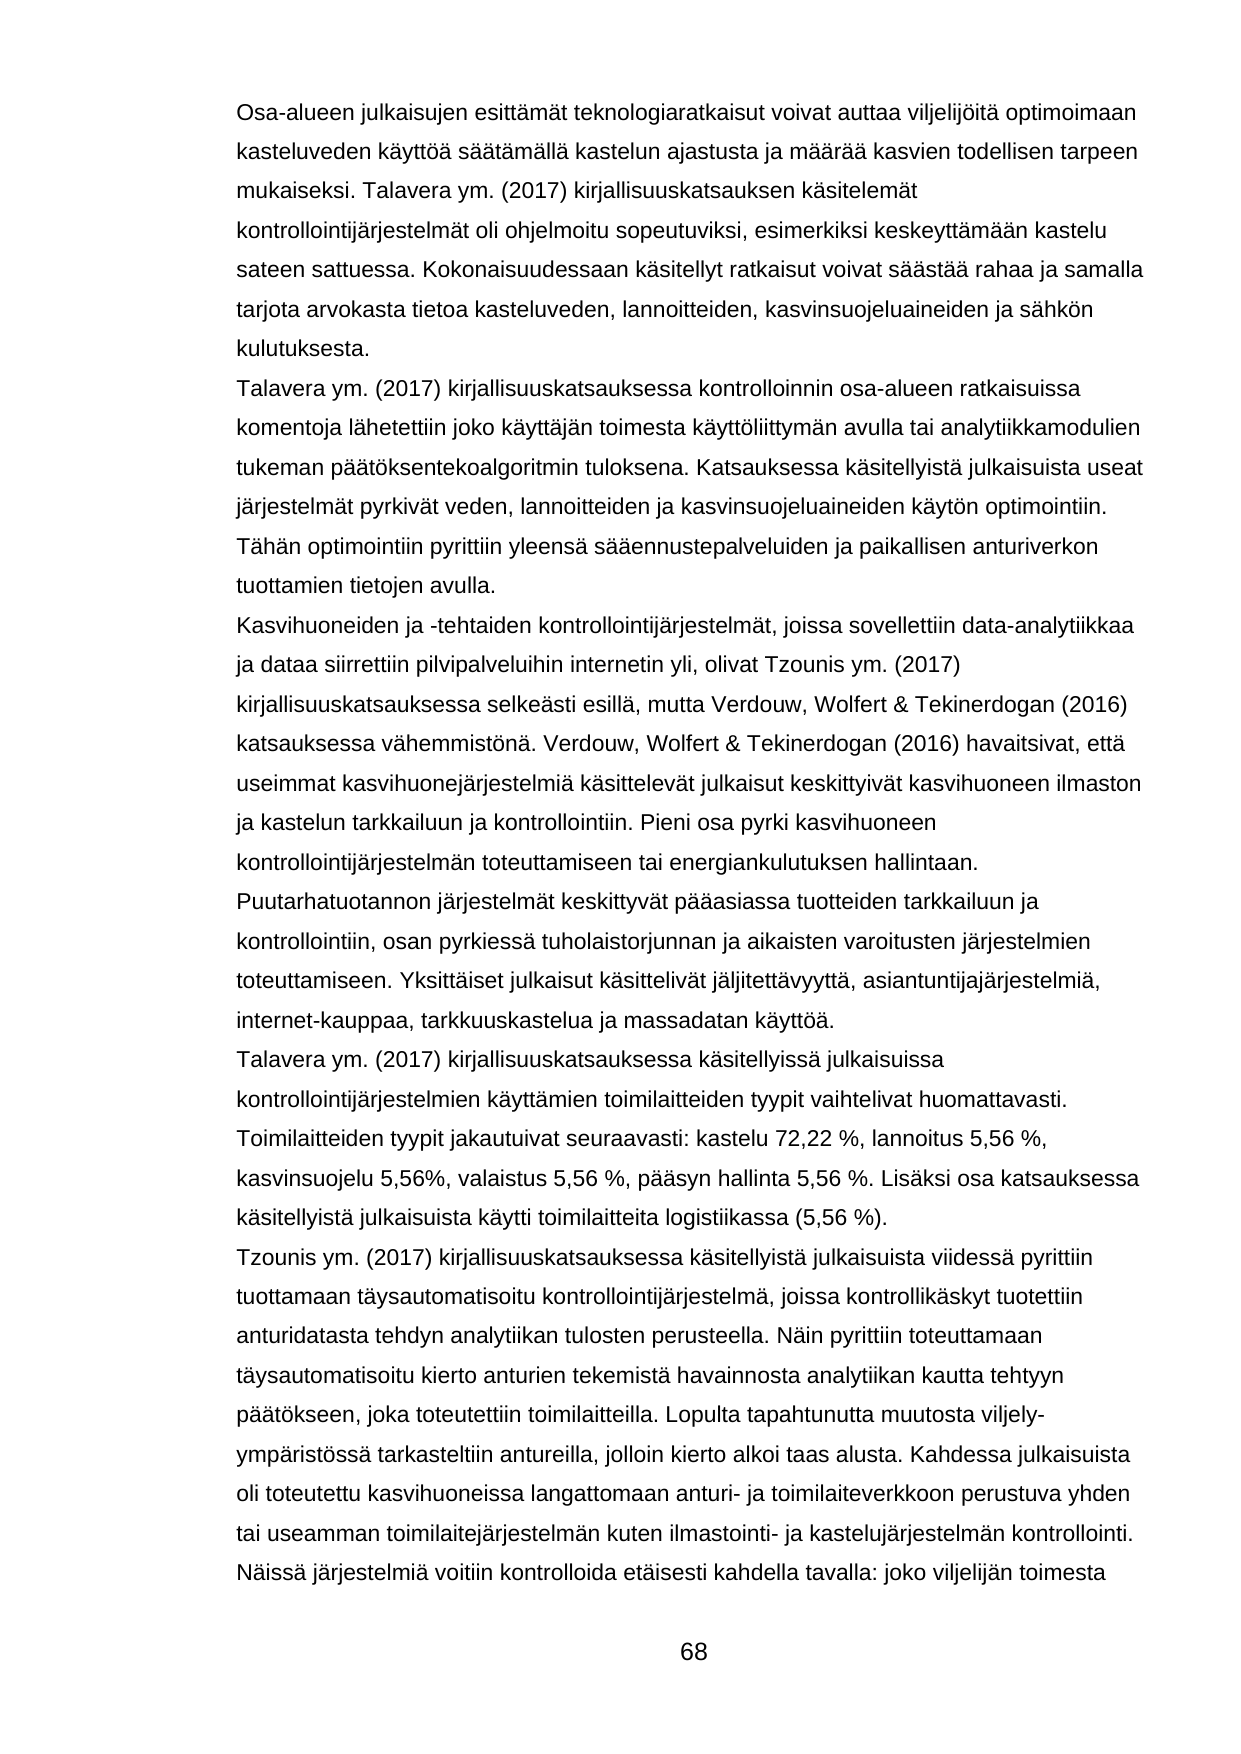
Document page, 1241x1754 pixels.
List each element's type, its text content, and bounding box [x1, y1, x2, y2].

text Osa-alueen julkaisujen esittämät teknologiaratkaisut voivat auttaa viljelijöitä optimoimaan kasteluveden käyttöä säätämällä kastelun ajastusta ja määrää kasvien todellisen tarpeen mukaiseksi. Talavera ym. (2017) kirjallisuuskatsauksen käsitelemät kontrollointijärjestelmät oli ohjelmoitu sopeutuviksi, esimerkiksi keskeyttämään kastelu sateen sattuessa. Kokonaisuudessaan käsitellyt ratkaisut voivat säästää rahaa ja samalla tarjota arvokasta tietoa kasteluveden, lannoitteiden, kasvinsuojeluaineiden ja sähkön kulutuksesta. [236, 98, 1152, 362]
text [236, 1243, 1152, 1586]
text Kasvihuoneiden ja -tehtaiden kontrollointijärjestelmät, joissa sovellettiin data-analytiikkaa ja dataa siirrettiin pilvipalveluihin internetin yli, olivat Tzounis ym. (2017) kirjallisuuskatsauksessa selkeästi esillä, mutta Verdouw, Wolfert & Tekinerdogan (2016) katsauksessa vähemmistönä. Verdouw, Wolfert & Tekinerdogan (2016) havaitsivat, että useimmat kasvihuonejärjestelmiä käsittelevät julkaisut keskittyivät kasvihuoneen ilmaston ja kastelun tarkkailuun ja kontrollointiin. Pieni osa pyrki kasvihuoneen kontrollointijärjestelmän toteuttamiseen tai energiankulutuksen hallintaan. Puutarhatuotannon järjestelmät keskittyvät pääasiassa tuotteiden tarkkailuun ja kontrollointiin, osan pyrkiessä tuholaistorjunnan ja aikaisten varoitusten järjestelmien toteuttamiseen. Yksittäiset julkaisut käsittelivät jäljitettävyyttä, asiantuntijajärjestelmiä, internet-kauppaa, tarkkuuskastelua ja massadatan käyttöä. [236, 612, 1152, 1033]
text Talavera ym. (2017) kirjallisuuskatsauksessa käsitellyissä julkaisuissa kontrollointijärjestelmien käyttämien toimilaitteiden tyypit vaihtelivat huomattavasti. Toimilaitteiden tyypit jakautuivat seuraavasti: kastelu 72,22 %, lannoitus 5,56 %, kasvinsuojelu 5,56%, valaistus 5,56 %, pääsyn hallinta 5,56 %. Lisäksi osa katsauksessa käsitellyistä julkaisuista käytti toimilaitteita logistiikassa (5,56 %). [236, 1046, 1152, 1230]
text Talavera ym. (2017) kirjallisuuskatsauksessa kontrolloinnin osa-alueen ratkaisuissa komentoja lähetettiin joko käyttäjän toimesta käyttöliittymän avulla tai analytiikkamodulien tukeman päätöksentekoalgoritmin tuloksena. Katsauksessa käsitellyistä julkaisuista useat järjestelmät pyrkivät veden, lannoitteiden ja kasvinsuojeluaineiden käytön optimointiin. Tähän optimointiin pyrittiin yleensä sääennustepalveluiden ja paikallisen anturiverkon tuottamien tietojen avulla. [236, 375, 1152, 599]
